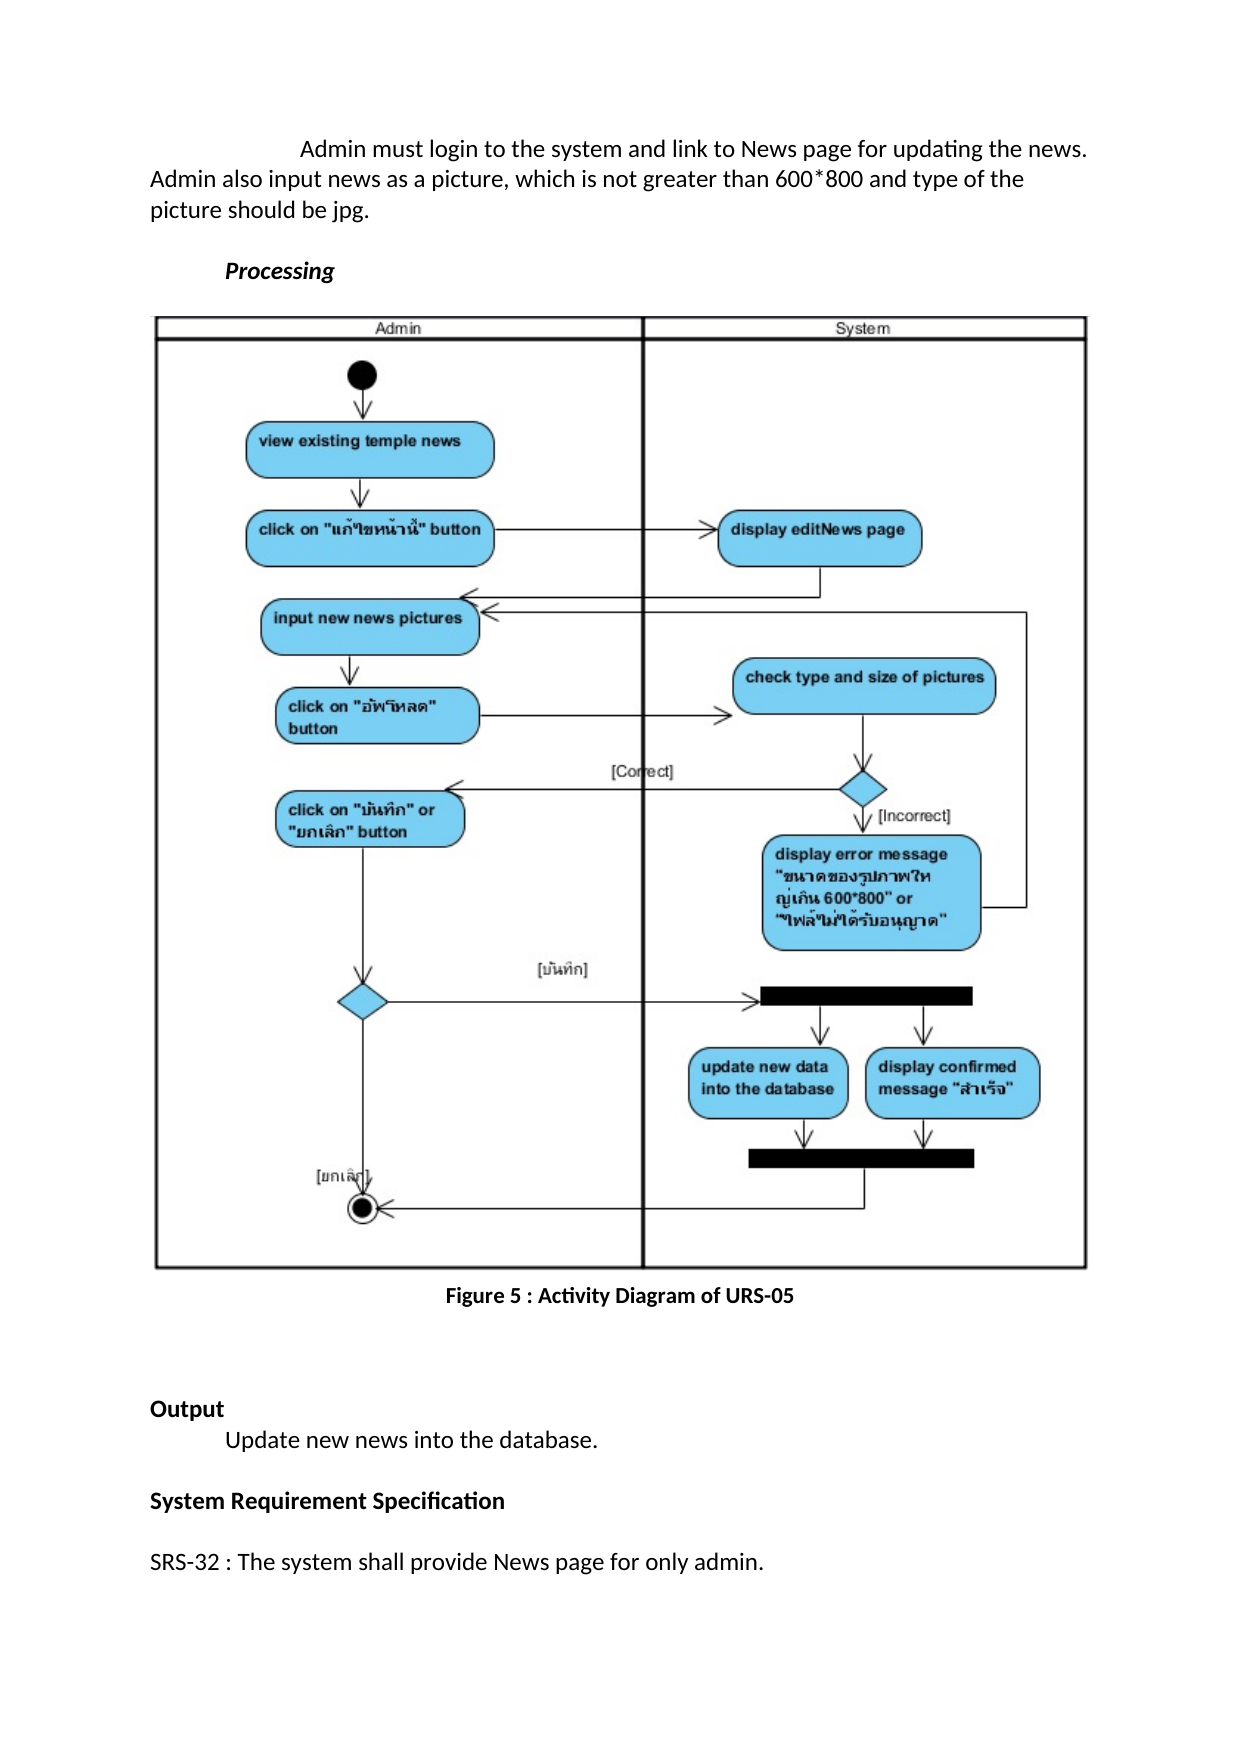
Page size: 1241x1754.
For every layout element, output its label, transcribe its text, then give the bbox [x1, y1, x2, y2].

text SRS-32 : The system shall provide News page for only admin. [150, 1546, 1090, 1577]
text Output [150, 1393, 1090, 1424]
picture [150, 316, 1091, 1282]
text System Requirement Specification [150, 1485, 1090, 1516]
text Admin must login to the system and link to News page for updating the news. Admin also input news as a picture, which is not greater than 600*800 and type of the picture should be jpg. [150, 133, 1090, 224]
text Figure 5 : Activity Diagram of URS-05 [150, 1282, 1090, 1309]
text Update new news into the database. [150, 1424, 1090, 1454]
text Processing [150, 255, 1090, 286]
